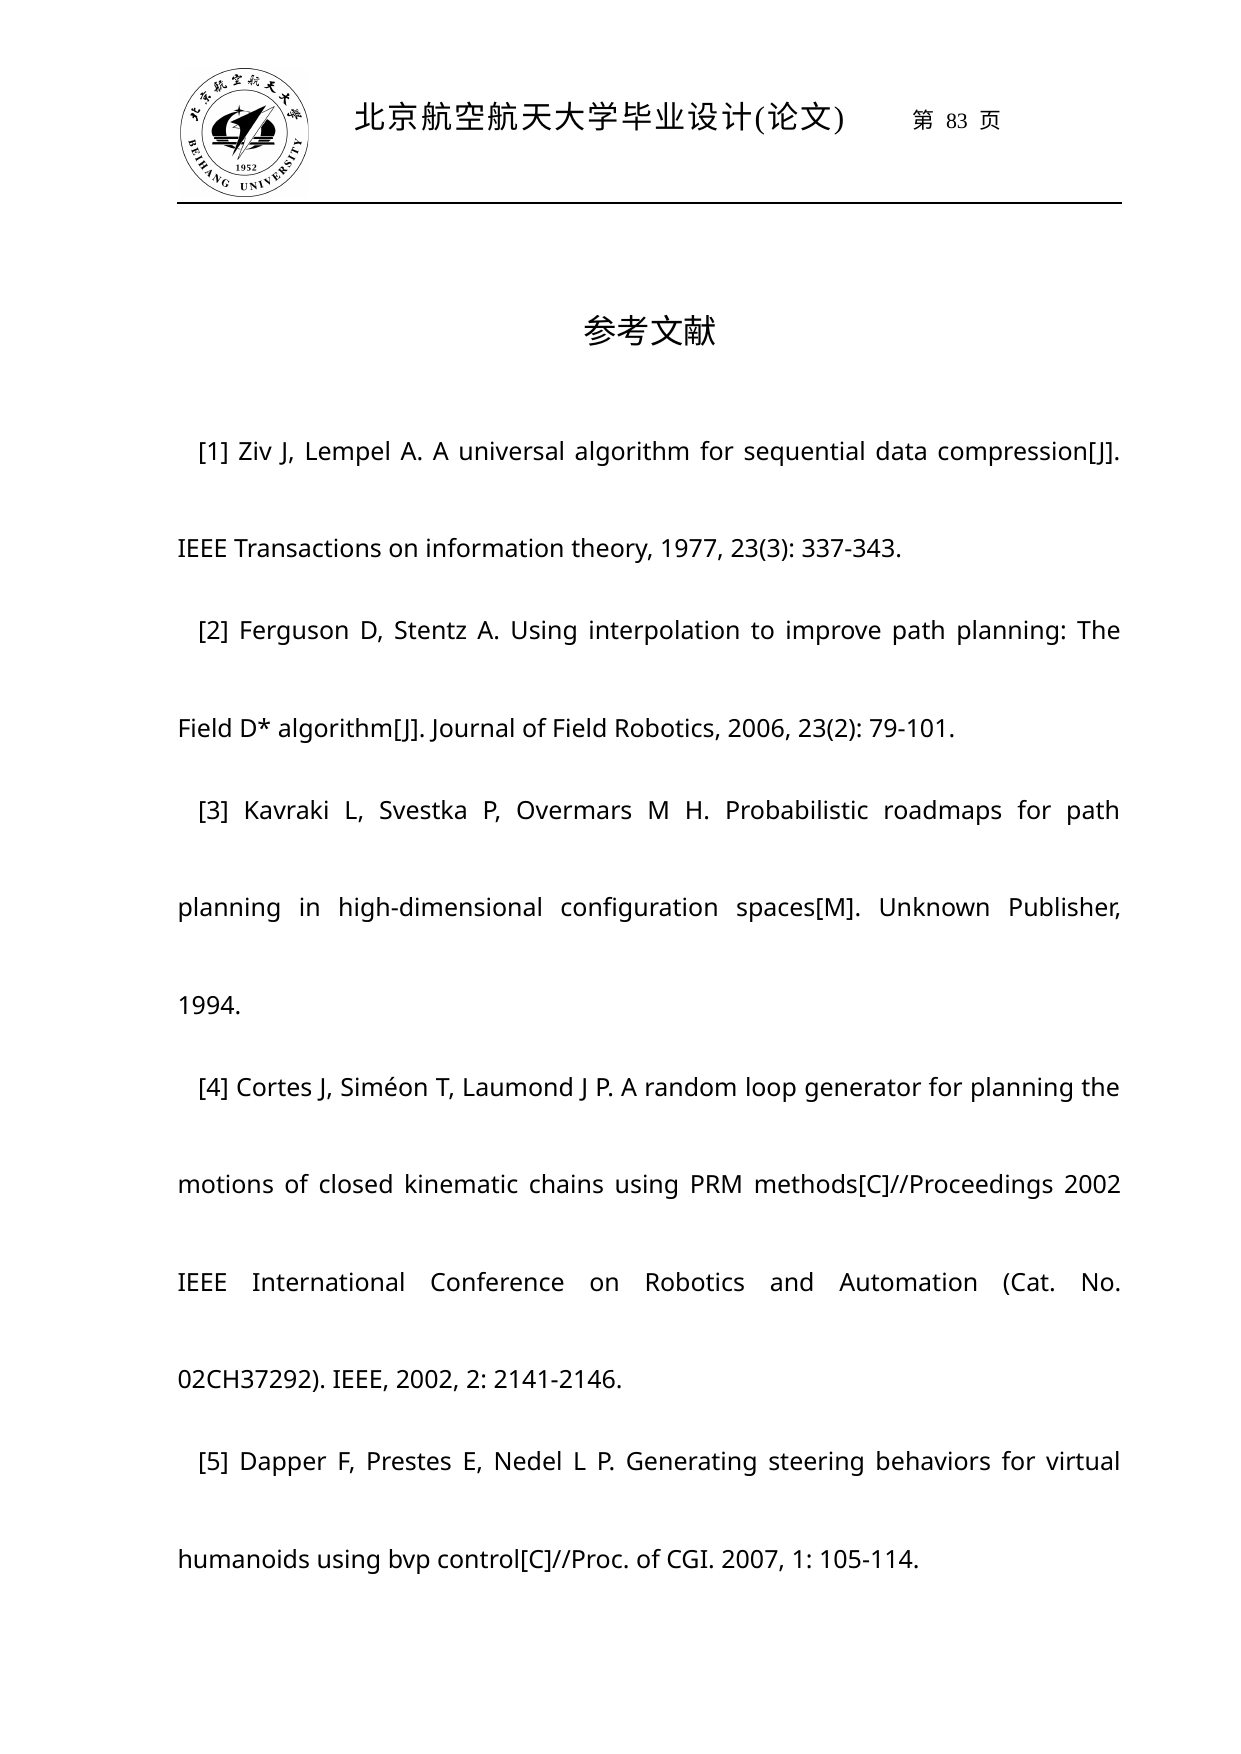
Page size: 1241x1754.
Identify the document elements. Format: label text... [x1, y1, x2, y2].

text [4] Cortes J, Siméon T, Laumond J P. A random loop generator for planning the motions of closed kinematic chains using PRM methods[C]//Proceedings 2002 IEEE International Conference on Robotics and Automation (Cat. No. 02CH37292). IEEE, 2002, 2: 2141-2146. [177, 1054, 1122, 1411]
picture [180, 68, 309, 197]
text [5] Dapper F, Prestes E, Nedel L P. Generating steering behaviors for virtual humanoids using bvp control[C]//Proc. of CGI. 2007, 1: 105-114. [177, 1428, 1122, 1591]
text [2] Ferguson D, Stentz A. Using interpolation to improve path planning: The Field D* algorithm[J]. Journal of Field Robotics, 2006, 23(2): 79-101. [177, 597, 1122, 760]
subtitle 参考文献 [177, 296, 1122, 361]
text [3] Kavraki L, Svestka P, Overmars M H. Probabilistic roadmaps for path planning in high-dimensional configuration spaces[M]. Unknown Publisher, 1994. [177, 777, 1122, 1037]
text [1] Ziv J, Lempel A. A universal algorithm for sequential data compression[J]. IEEE Transactions on information theory, 1977, 23(3): 337-343. [177, 418, 1122, 580]
